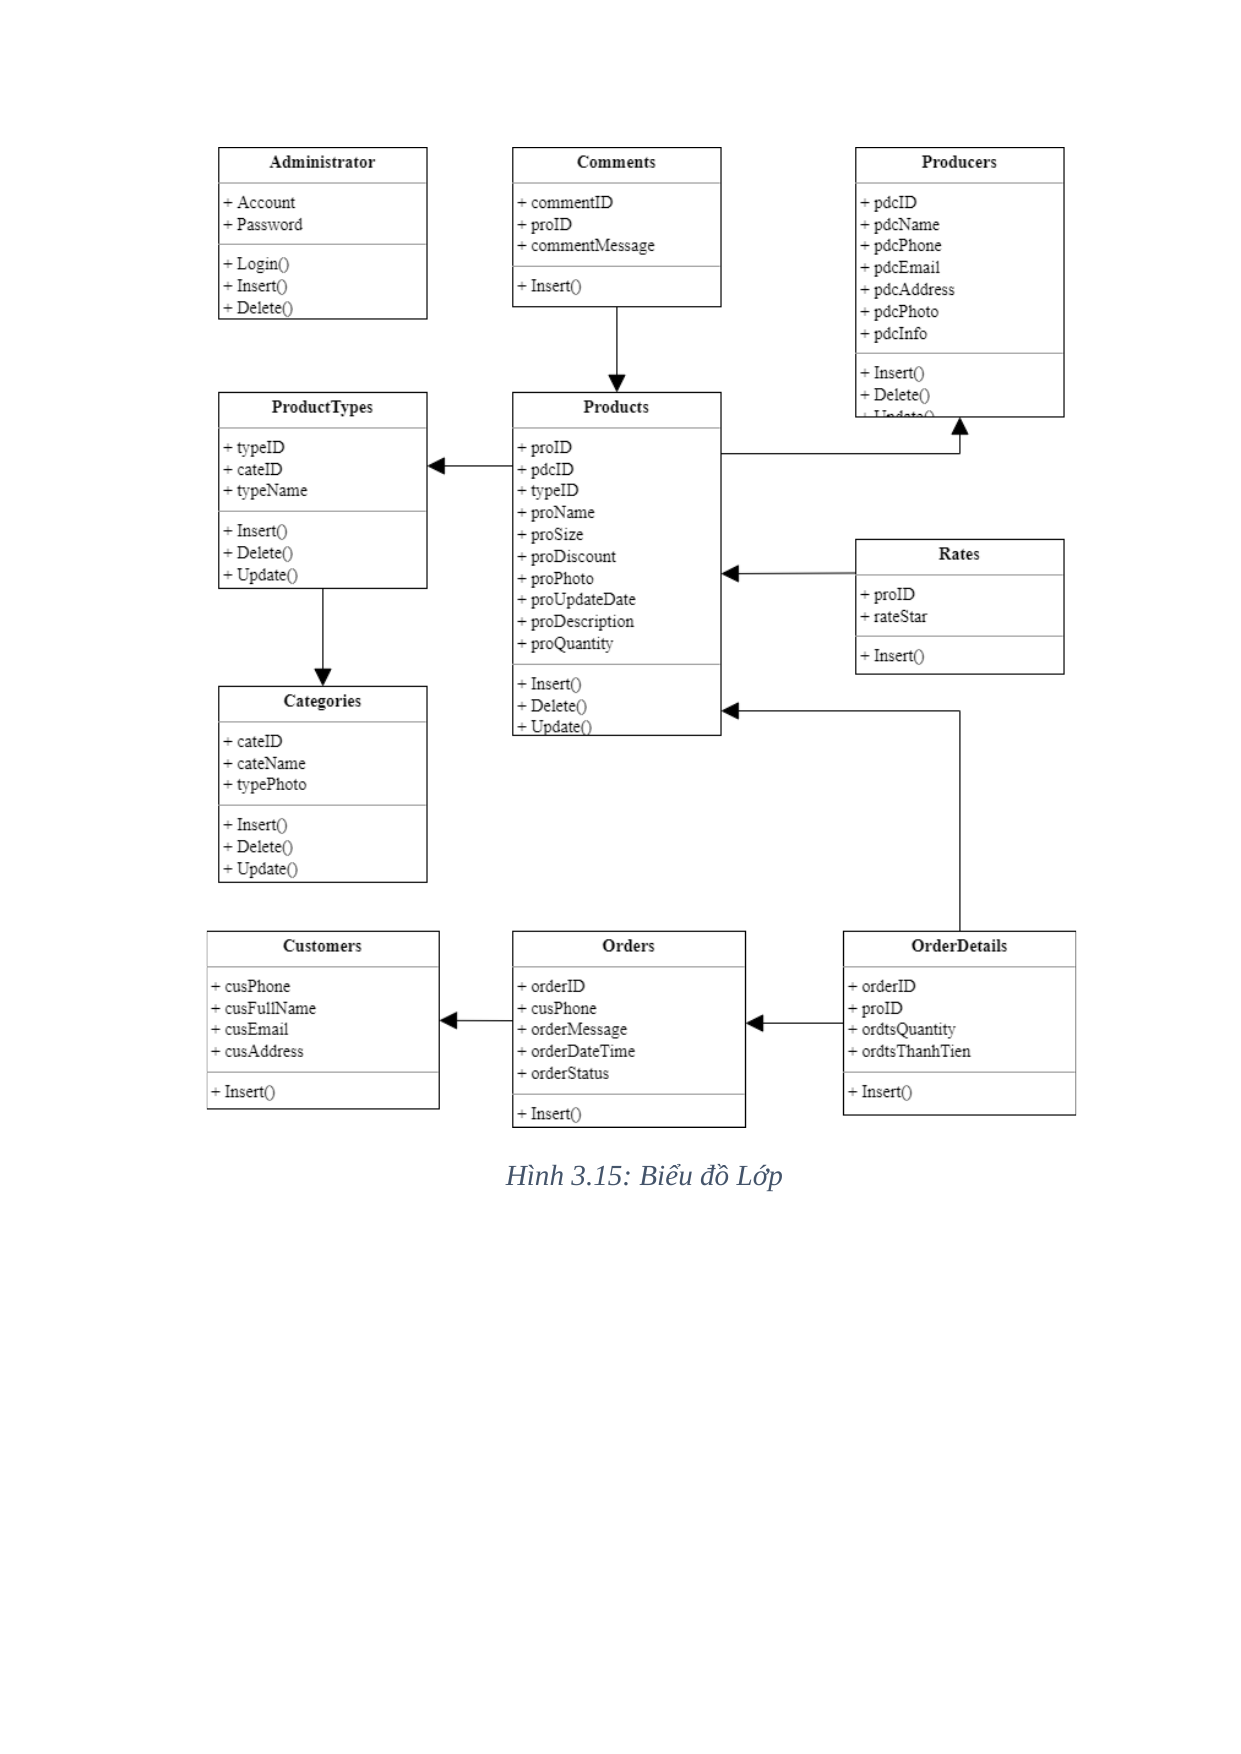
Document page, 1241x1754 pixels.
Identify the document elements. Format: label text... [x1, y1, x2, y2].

text Hình 3.15: Biểu đồ Lớp [207, 1158, 1077, 1191]
picture [206, 147, 1077, 1128]
